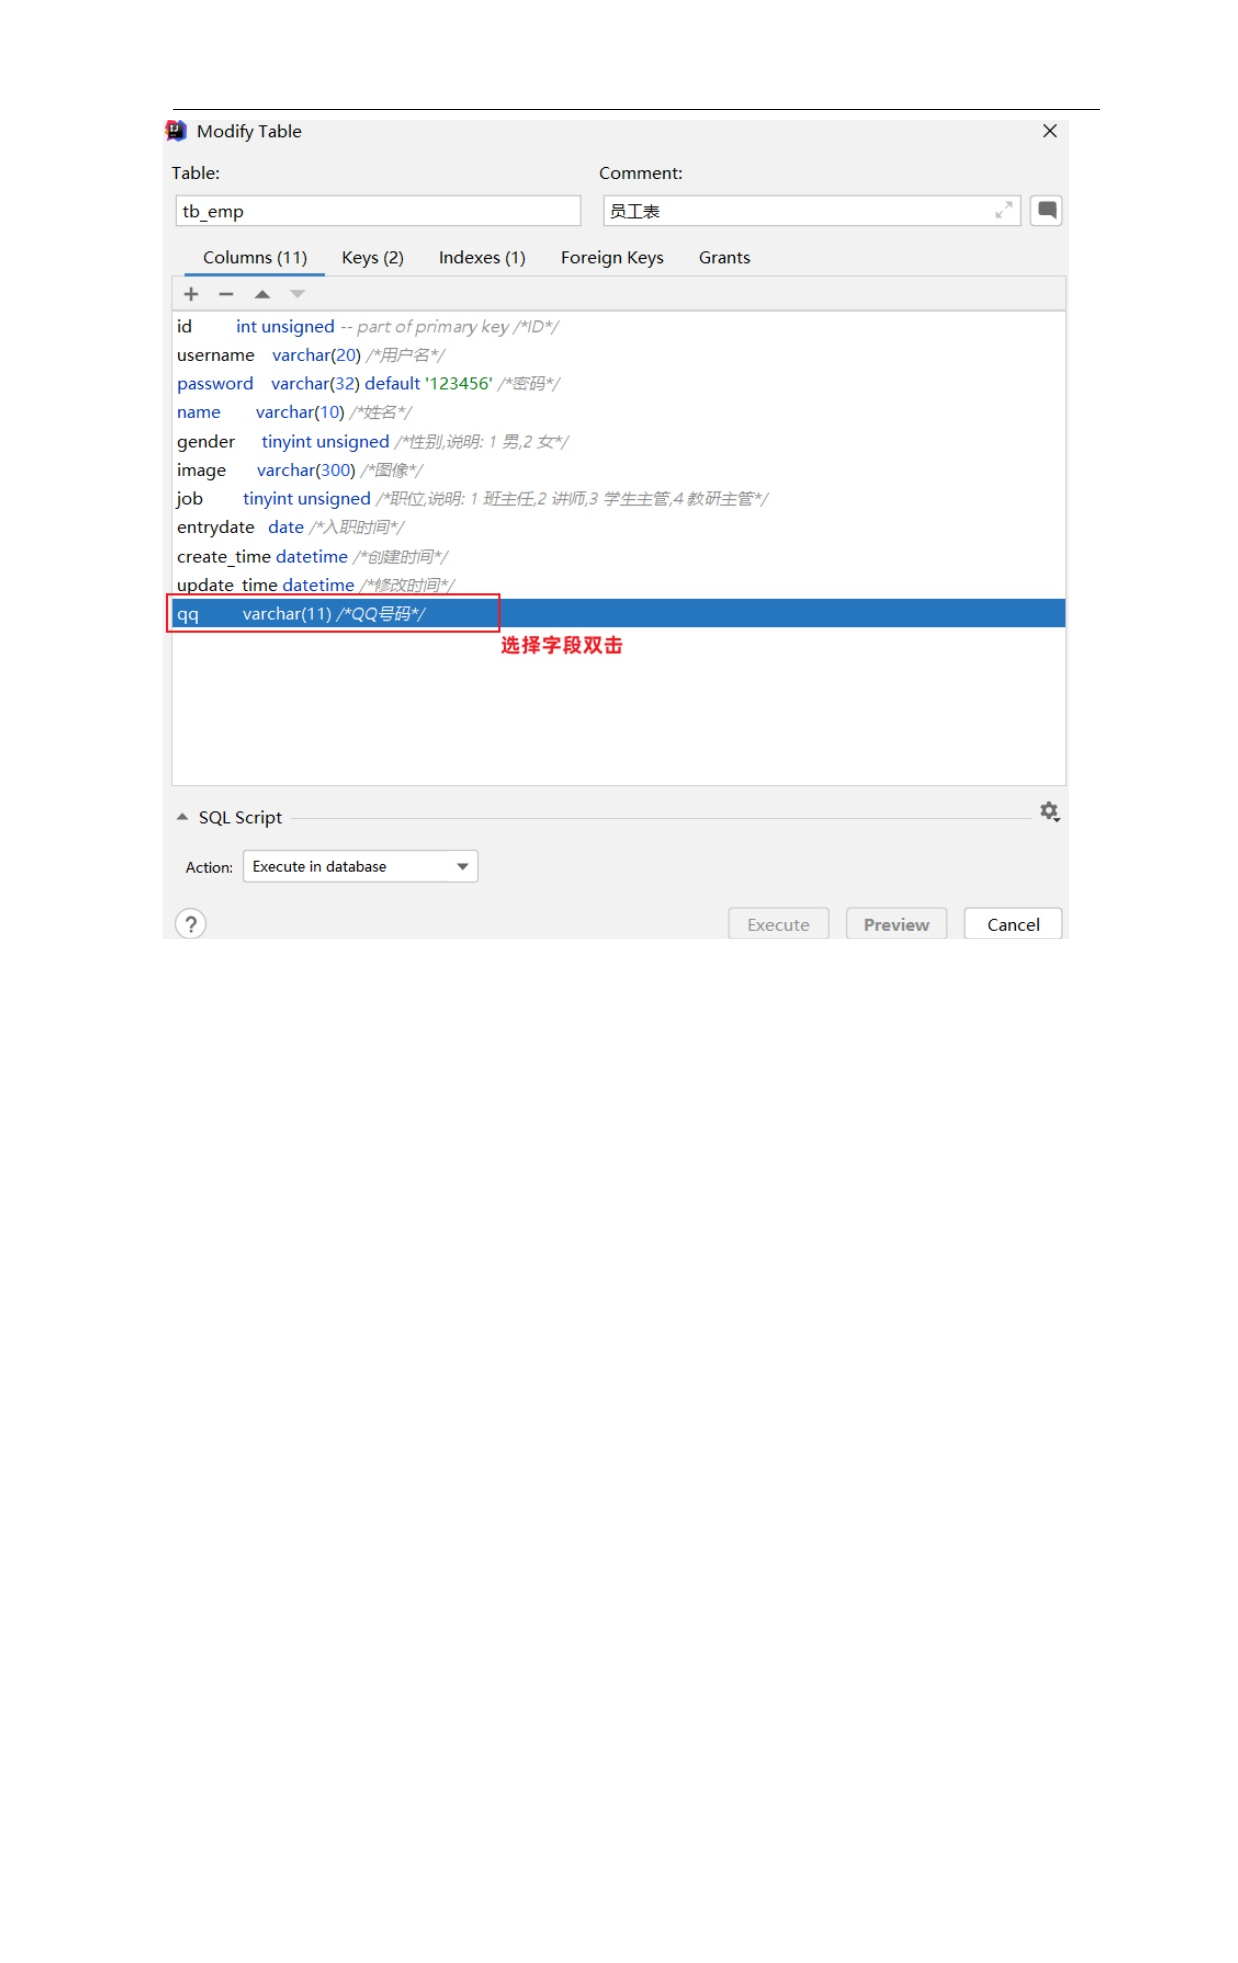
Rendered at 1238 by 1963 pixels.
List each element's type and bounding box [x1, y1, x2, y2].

picture [162, 120, 1069, 939]
